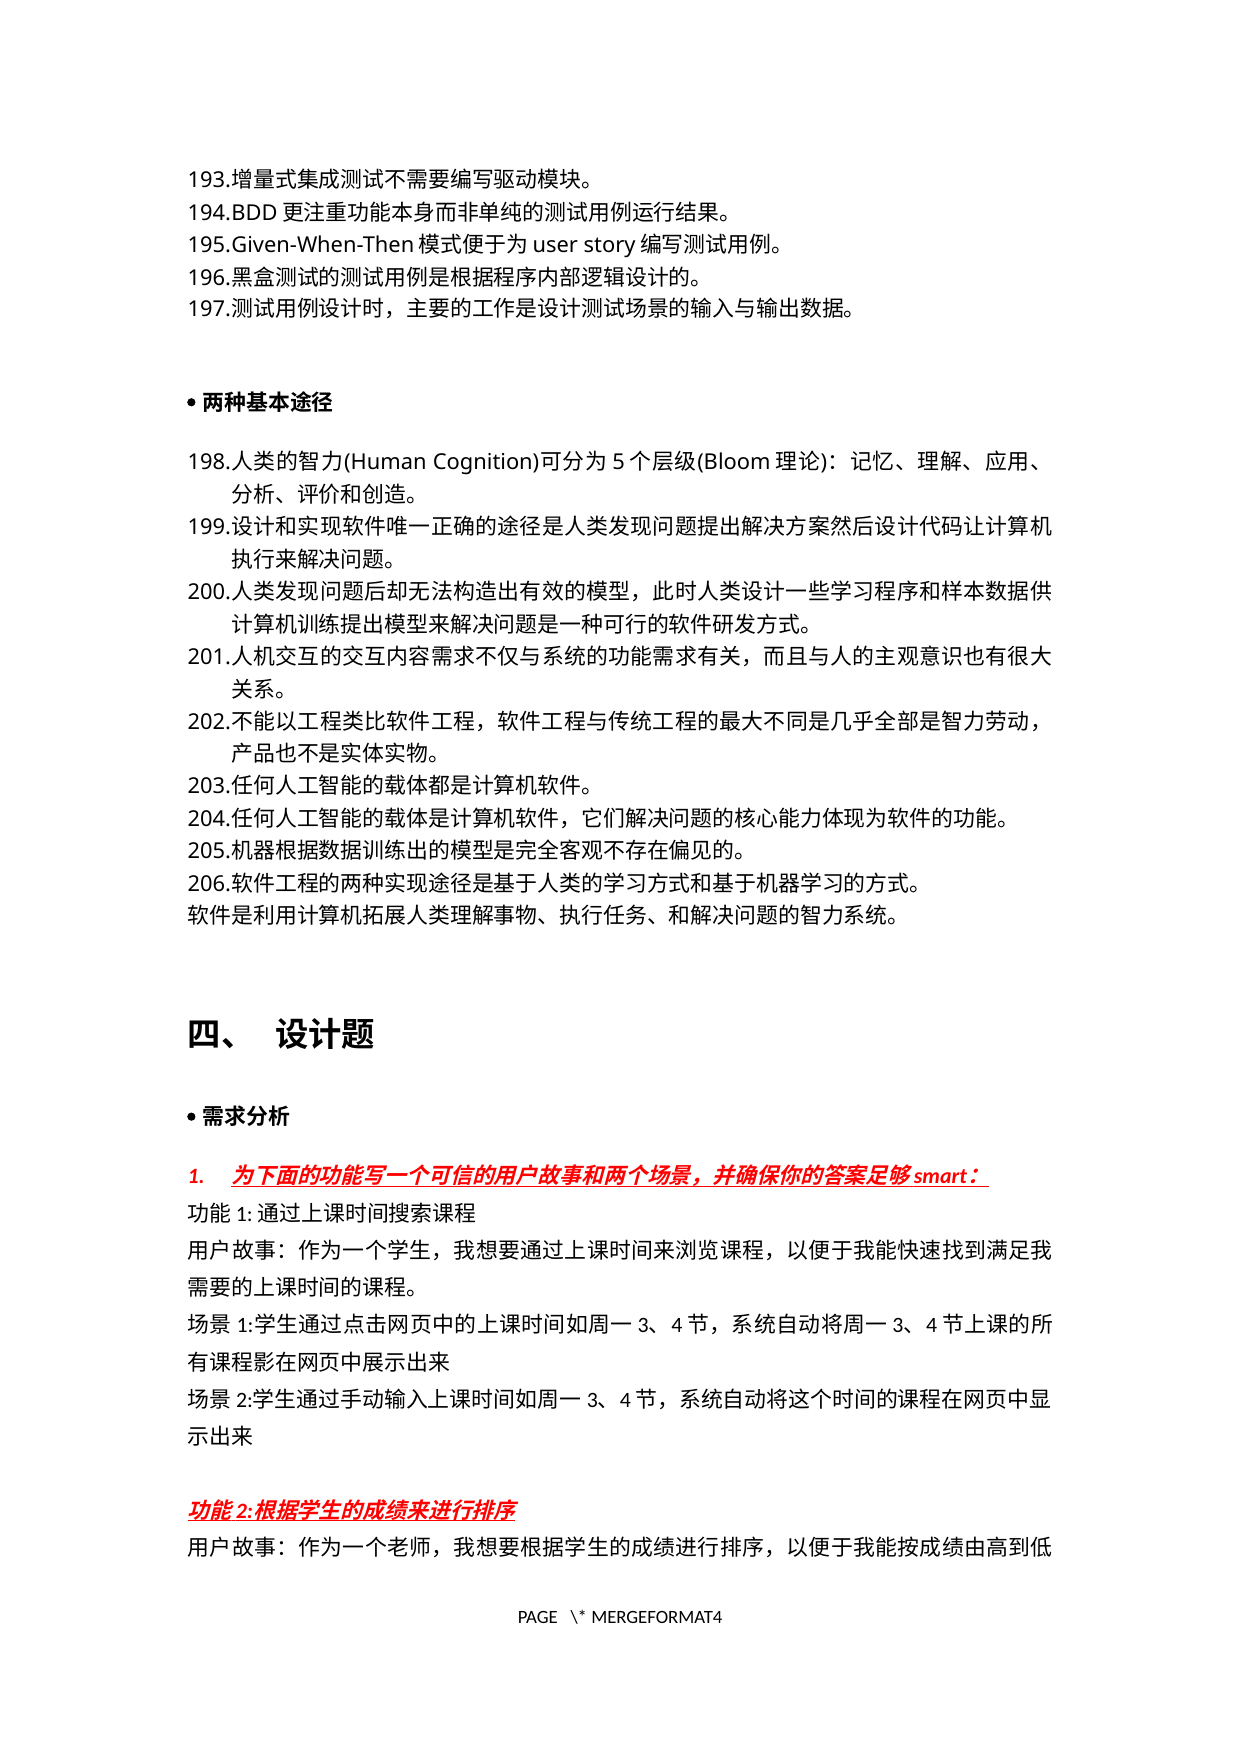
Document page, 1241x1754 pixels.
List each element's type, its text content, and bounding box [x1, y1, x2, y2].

list 人机交互的交互内容需求不仅与系统的功能需求有关，而且与人的主观意识也有很大关系。 [187, 639, 1053, 704]
list 黑盒测试的测试用例是根据程序内部逻辑设计的。 [187, 259, 1053, 292]
list 机器根据数据训练出的模型是完全客观不存在偏见的。 [187, 834, 1053, 866]
text 功能1: 通过上课时间搜索课程 [187, 1195, 1053, 1228]
list 软件工程的两种实现途径是基于人类的学习方式和基于机器学习的方式。 [187, 866, 1053, 899]
list 人类发现问题后却无法构造出有效的模型，此时人类设计一些学习程序和样本数据供计算机训练提出模型来解决问题是一种可行的软件研发方式。 [187, 574, 1053, 639]
list 不能以工程类比软件工程，软件工程与传统工程的最大不同是几乎全部是智力劳动，产品也不是实体实物。 [187, 704, 1053, 769]
subtitle 需求分析 [187, 1098, 1053, 1131]
subtitle 两种基本途径 [187, 384, 1053, 417]
list 为下面的功能写一个可信的用户故事和两个场景，并确保你的答案足够smart： [187, 1158, 1053, 1191]
text 软件是利用计算机拓展人类理解事物、执行任务、和解决问题的智力系统。 [187, 899, 1053, 931]
list 设计和实现软件唯一正确的途径是人类发现问题提出解决方案然后设计代码让计算机执行来解决问题。 [187, 509, 1053, 574]
list 增量式集成测试不需要编写驱动模块。 [187, 162, 1053, 194]
list BDD更注重功能本身而非单纯的测试用例运行结果。 [187, 194, 1053, 227]
text 功能2:根据学生的成绩来进行排序 [187, 1492, 1053, 1525]
text 场景1:学生通过点击网页中的上课时间如周一3、4节，系统自动将周一3、4节上课的所有课程影在网页中展示出来 [187, 1307, 1053, 1377]
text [187, 1529, 1053, 1562]
subtitle 设计题 [187, 999, 1053, 1064]
list 测试用例设计时，主要的工作是设计测试场景的输入与输出数据。 [187, 292, 1053, 324]
list 任何人工智能的载体都是计算机软件。 [187, 769, 1053, 801]
list 人类的智力(Human Cognition)可分为5个层级(Bloom理论)：记忆、理解、应用、分析、评价和创造。 [187, 444, 1053, 509]
text 用户故事：作为一个学生，我想要通过上课时间来浏览课程，以便于我能快速找到满足我需要的上课时间的课程。 [187, 1232, 1053, 1302]
list 任何人工智能的载体是计算机软件，它们解决问题的核心能力体现为软件的功能。 [187, 801, 1053, 834]
list Given-When-Then模式便于为user story编写测试用例。 [187, 227, 1053, 259]
text 场景2:学生通过手动输入上课时间如周一3、4节，系统自动将这个时间的课程在网页中显示出来 [187, 1381, 1053, 1451]
